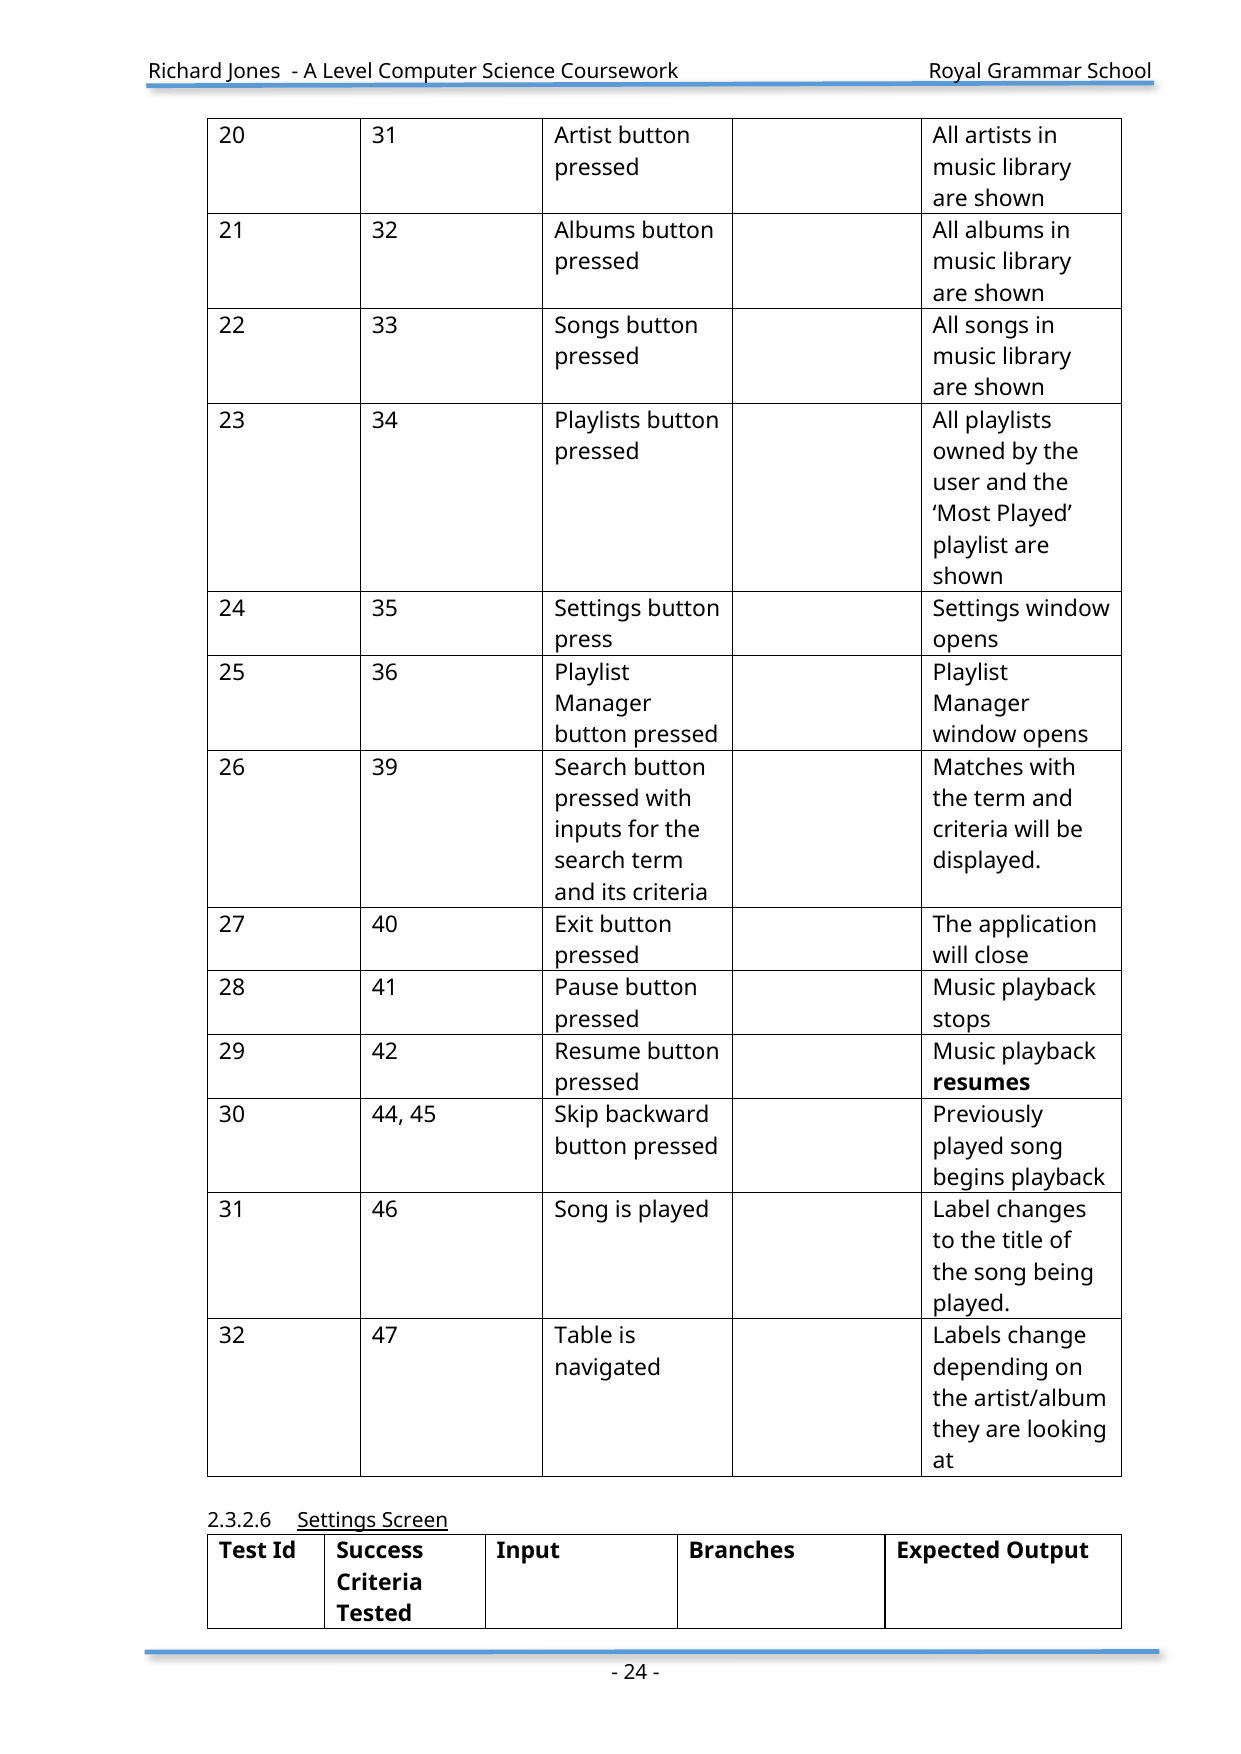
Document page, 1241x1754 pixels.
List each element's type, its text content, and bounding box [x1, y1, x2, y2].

table_cell Playlists button pressed [543, 404, 732, 591]
table_cell Settings window opens [922, 592, 1121, 655]
table_cell 36 [361, 656, 542, 749]
table_cell Resume button pressed [543, 1035, 732, 1097]
table_cell All albums in music library are shown [922, 214, 1121, 308]
table_cell 23 [208, 404, 360, 591]
table_cell [733, 908, 921, 970]
table_cell 26 [208, 751, 360, 907]
table_cell Previously played song begins playback [922, 1099, 1121, 1192]
table_cell Songs button pressed [543, 309, 732, 403]
subtitle Settings Screen [207, 1505, 1122, 1533]
table_cell Label changes to the title of the song being played. [922, 1193, 1121, 1318]
table_cell Playlist Manager window opens [922, 656, 1121, 749]
table_cell Labels change depending on the artist/album they are looking at [922, 1319, 1121, 1476]
table_cell [733, 214, 921, 308]
table_cell 33 [361, 309, 542, 403]
table_cell 25 [208, 656, 360, 749]
table_cell All artists in music library are shown [922, 119, 1121, 213]
table_cell 42 [361, 1035, 542, 1097]
table_header Test Id [208, 1535, 324, 1628]
table_cell [733, 404, 921, 591]
table_cell 30 [208, 1099, 360, 1192]
table_cell 28 [208, 971, 360, 1034]
table_cell 46 [361, 1193, 542, 1318]
table_cell Skip backward button pressed [543, 1099, 732, 1192]
table_cell Search button pressed with inputs for the search term and its criteria [543, 751, 732, 907]
table_cell Albums button pressed [543, 214, 732, 308]
table_cell [733, 119, 921, 213]
table_cell 39 [361, 751, 542, 907]
table_cell 21 [208, 214, 360, 308]
table_cell 47 [361, 1319, 542, 1476]
table_cell Artist button pressed [543, 119, 732, 213]
table_cell 32 [208, 1319, 360, 1476]
table_cell 31 [208, 1193, 360, 1318]
table_cell 32 [361, 214, 542, 308]
table_cell [733, 592, 921, 655]
table_header Input [486, 1535, 677, 1628]
table_cell The application will close [922, 908, 1121, 970]
table_cell 35 [361, 592, 542, 655]
table_cell Pause button pressed [543, 971, 732, 1034]
table_cell Matches with the term and criteria will be displayed. [922, 751, 1121, 907]
table_header Expected Output [886, 1535, 1121, 1628]
table_cell [733, 309, 921, 403]
table_cell Exit button pressed [543, 908, 732, 970]
table_cell Settings button press [543, 592, 732, 655]
table_cell 29 [208, 1035, 360, 1097]
table_cell [733, 656, 921, 749]
table_cell 24 [208, 592, 360, 655]
table_header Branches [678, 1535, 884, 1628]
table_cell Music playback stops [922, 971, 1121, 1034]
table_cell 31 [361, 119, 542, 213]
table_header Success Criteria Tested [325, 1535, 485, 1628]
table_cell Music playback resumes [922, 1035, 1121, 1097]
table_cell 22 [208, 309, 360, 403]
table_cell Song is played [543, 1193, 732, 1318]
table_cell [733, 1319, 921, 1476]
table_cell 34 [361, 404, 542, 591]
table_cell Table is navigated [543, 1319, 732, 1476]
table_cell All songs in music library are shown [922, 309, 1121, 403]
table_cell 41 [361, 971, 542, 1034]
table_cell Playlist Manager button pressed [543, 656, 732, 749]
table_cell 40 [361, 908, 542, 970]
table_cell 20 [208, 119, 360, 213]
table_cell [733, 1099, 921, 1192]
table_cell [733, 1193, 921, 1318]
table_cell [733, 751, 921, 907]
table_cell [733, 971, 921, 1034]
table_cell 44, 45 [361, 1099, 542, 1192]
table_cell All playlists owned by the user and the ‘Most Played’ playlist are shown [922, 404, 1121, 591]
table_cell [733, 1035, 921, 1097]
table_cell 27 [208, 908, 360, 970]
